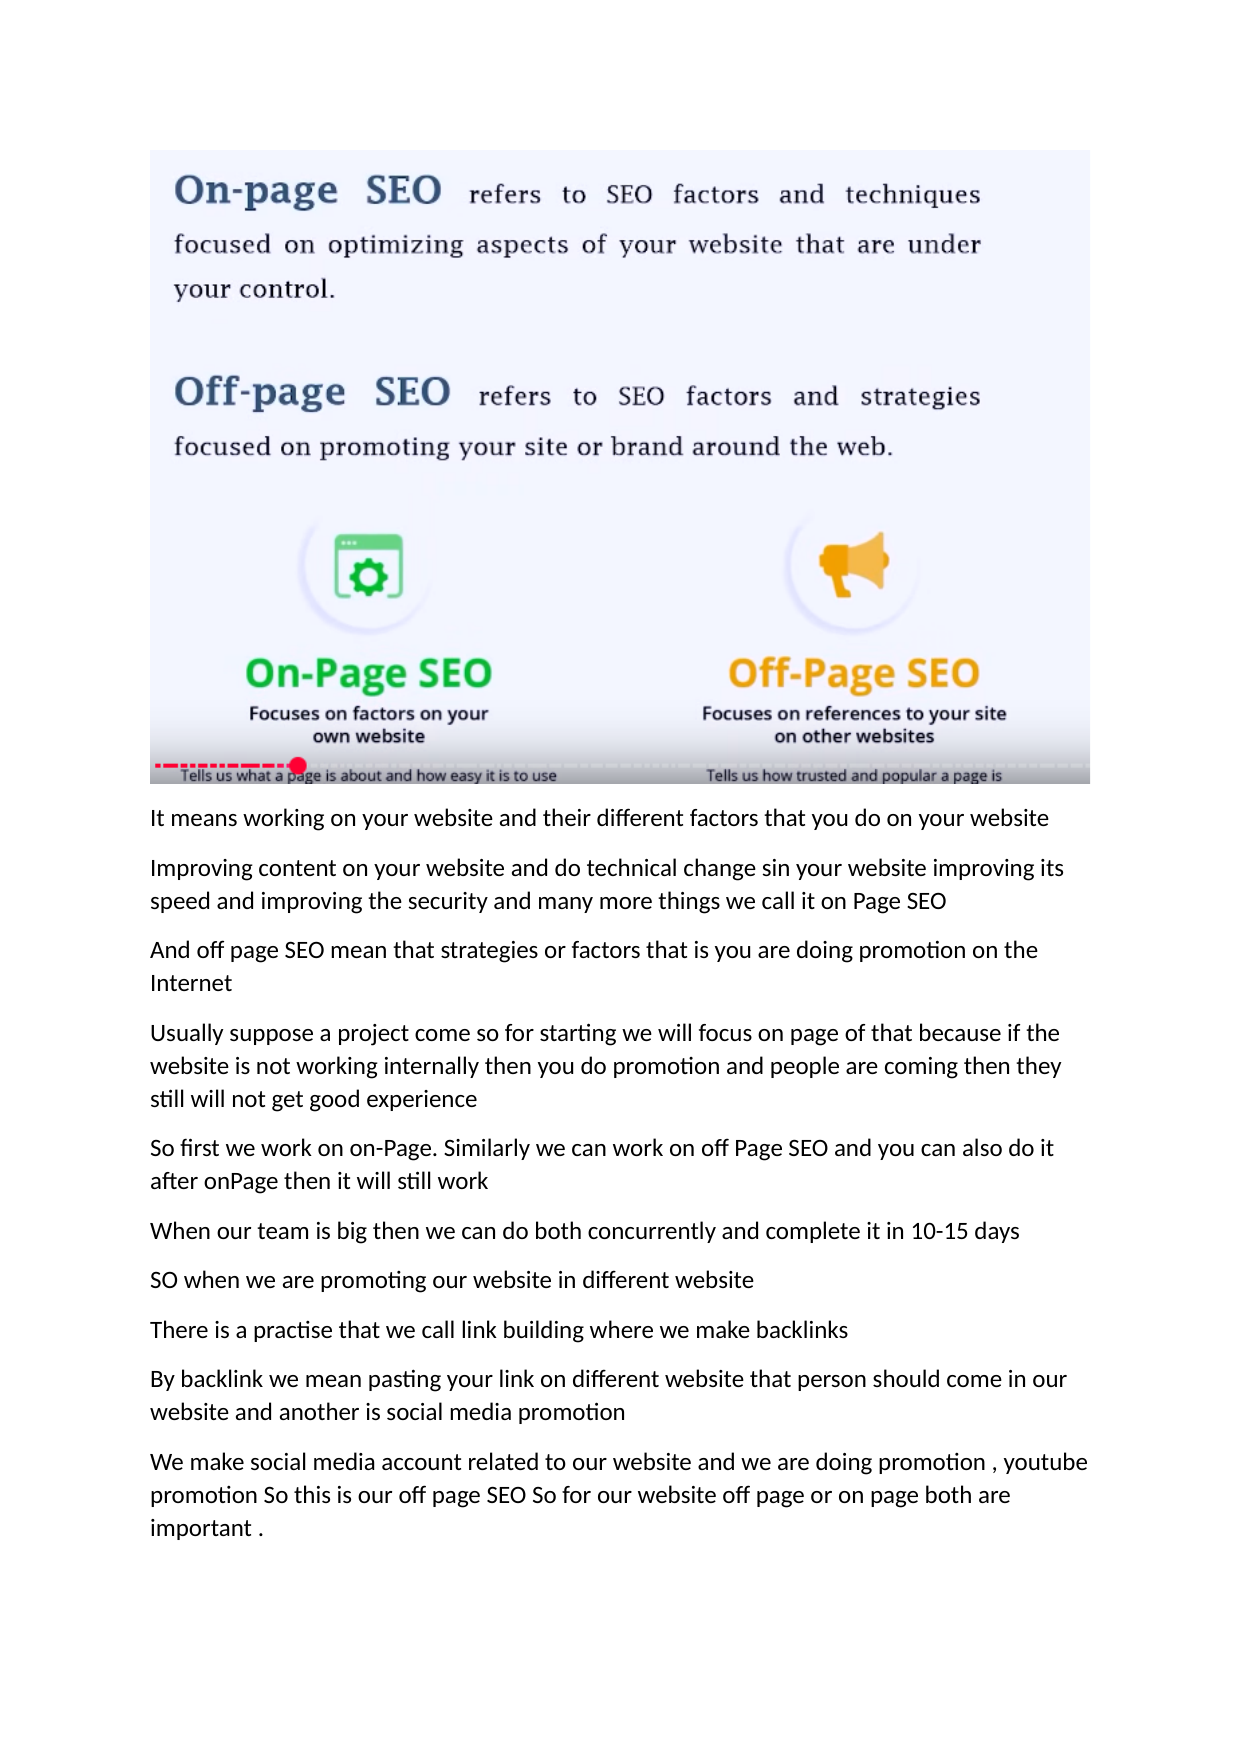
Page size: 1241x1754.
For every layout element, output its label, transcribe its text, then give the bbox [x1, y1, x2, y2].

text So first we work on on-Page. Similarly we can work on off Page SEO and you can also do it after onPage then it will still work [150, 1132, 1090, 1196]
text There is a practise that we call link building where we make backlinks [150, 1314, 1090, 1344]
text Improving content on your website and do technical change sin your website improving its speed and improving the security and many more things we call it on Page SEO [150, 852, 1090, 915]
text SO when we are promoting our website in different website [150, 1264, 1090, 1295]
text Usually suppose a project come so for starting we will focus on page of that because if the website is not working internally then you do promotion and people are coming then they still will not get good experience [150, 1017, 1090, 1113]
picture [150, 150, 1091, 784]
text We make social media account related to our website and we are doing promotion , youtube promotion So this is our off page SEO So for our website off page or on page both are important . [150, 1446, 1090, 1542]
text It means working on your website and their different factors that you do on your website [150, 802, 1090, 833]
text When our team is big then we can do both concurrently and complete it in 10-15 days [150, 1215, 1090, 1245]
text By backlink we mean pasting your link on different website that person should come in our website and another is social media promotion [150, 1363, 1090, 1427]
text And off page SEO mean that strategies or factors that is you are doing promotion on the Internet [150, 934, 1090, 998]
